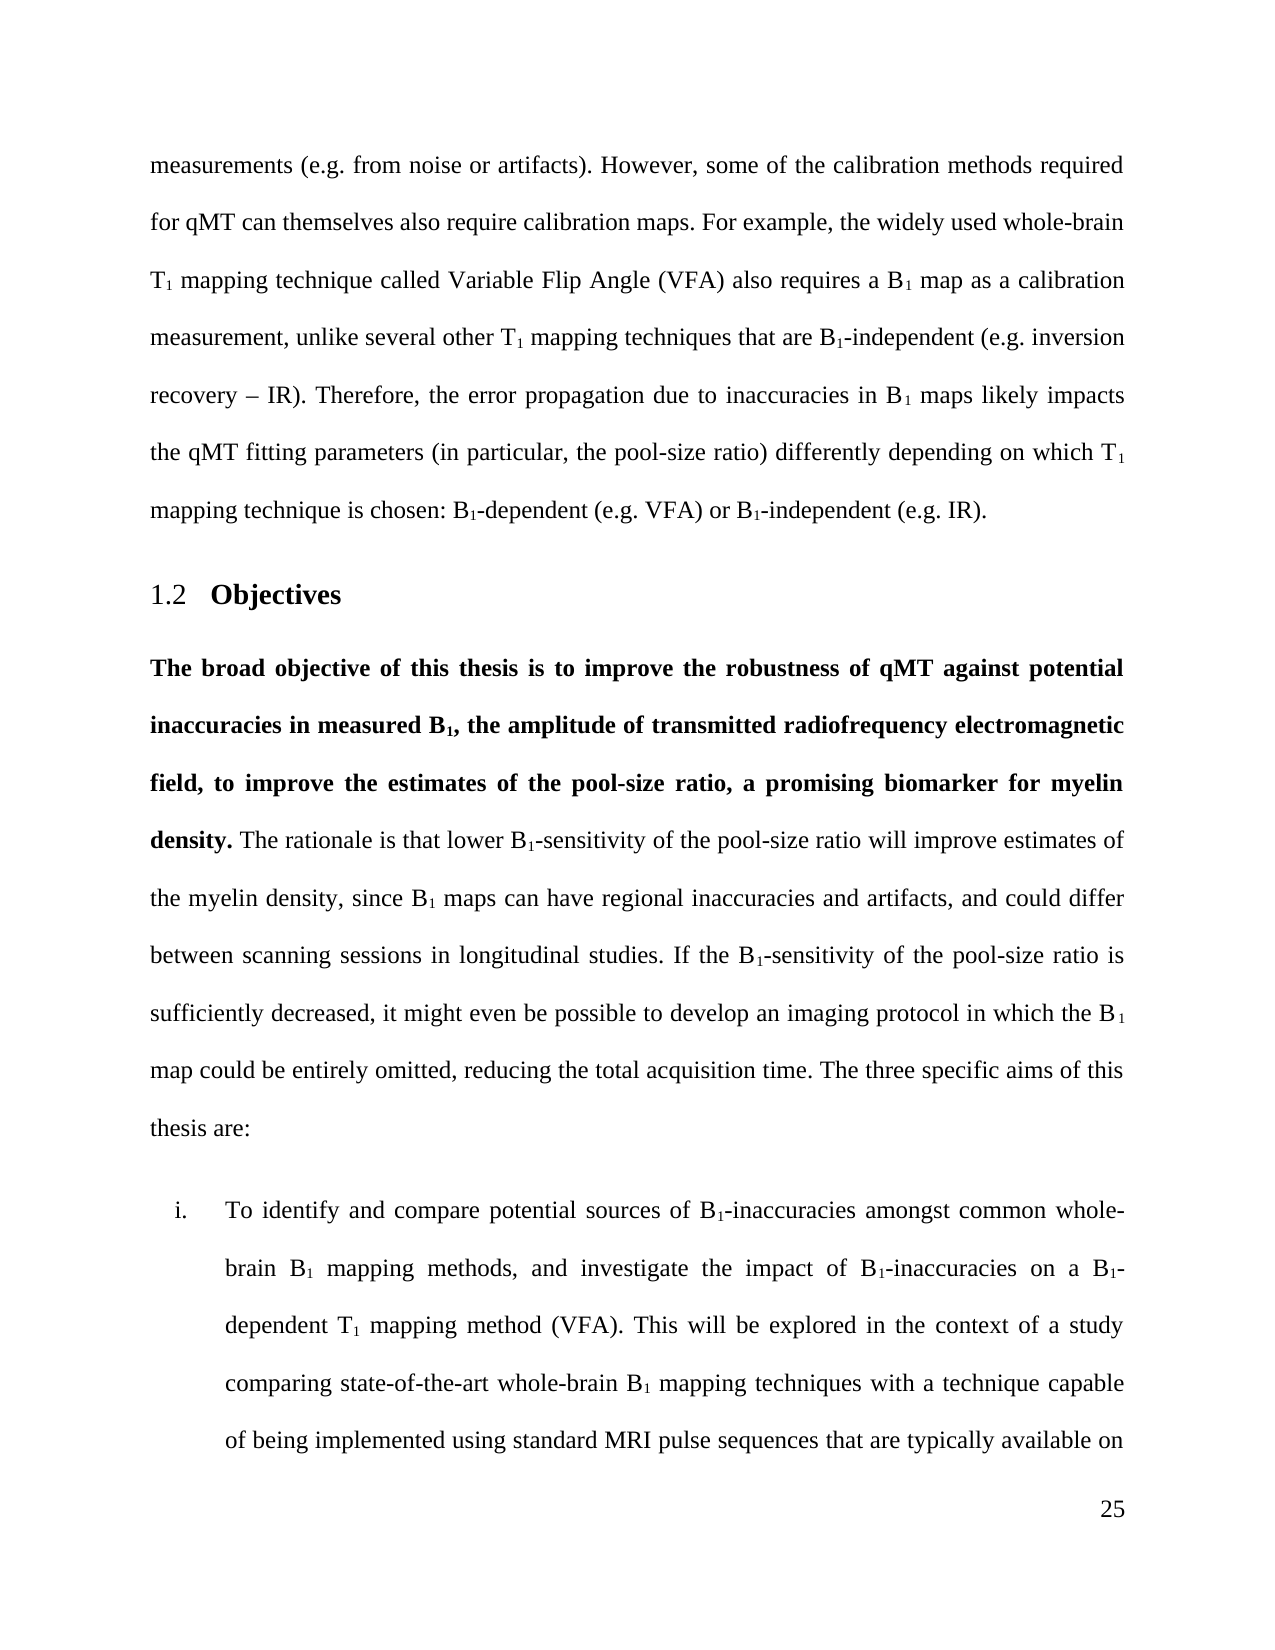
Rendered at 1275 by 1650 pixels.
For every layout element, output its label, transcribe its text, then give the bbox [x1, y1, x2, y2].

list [187, 1195, 1125, 1454]
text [150, 150, 1125, 524]
subtitle Objectives [150, 577, 1125, 611]
text The broad objective of this thesis is to improve the robustness of qMT against potential inaccuracies in measured B1, the amplitude of transmitted radiofrequency electromagnetic field, to improve the estimates of the pool-size ratio, a promising biomarker for myelin density. The rationale is that lower B1-sensitivity of the pool-size ratio will improve estimates of the myelin density, since B1 maps can have regional inaccuracies and artifacts, and could differ between scanning sessions in longitudinal studies. If the B1-sensitivity of the pool-size ratio is sufficiently decreased, it might even be possible to develop an imaging protocol in which the B1 map could be entirely omitted, reducing the total acquisition time. The three specific aims of this thesis are: [150, 653, 1125, 1142]
